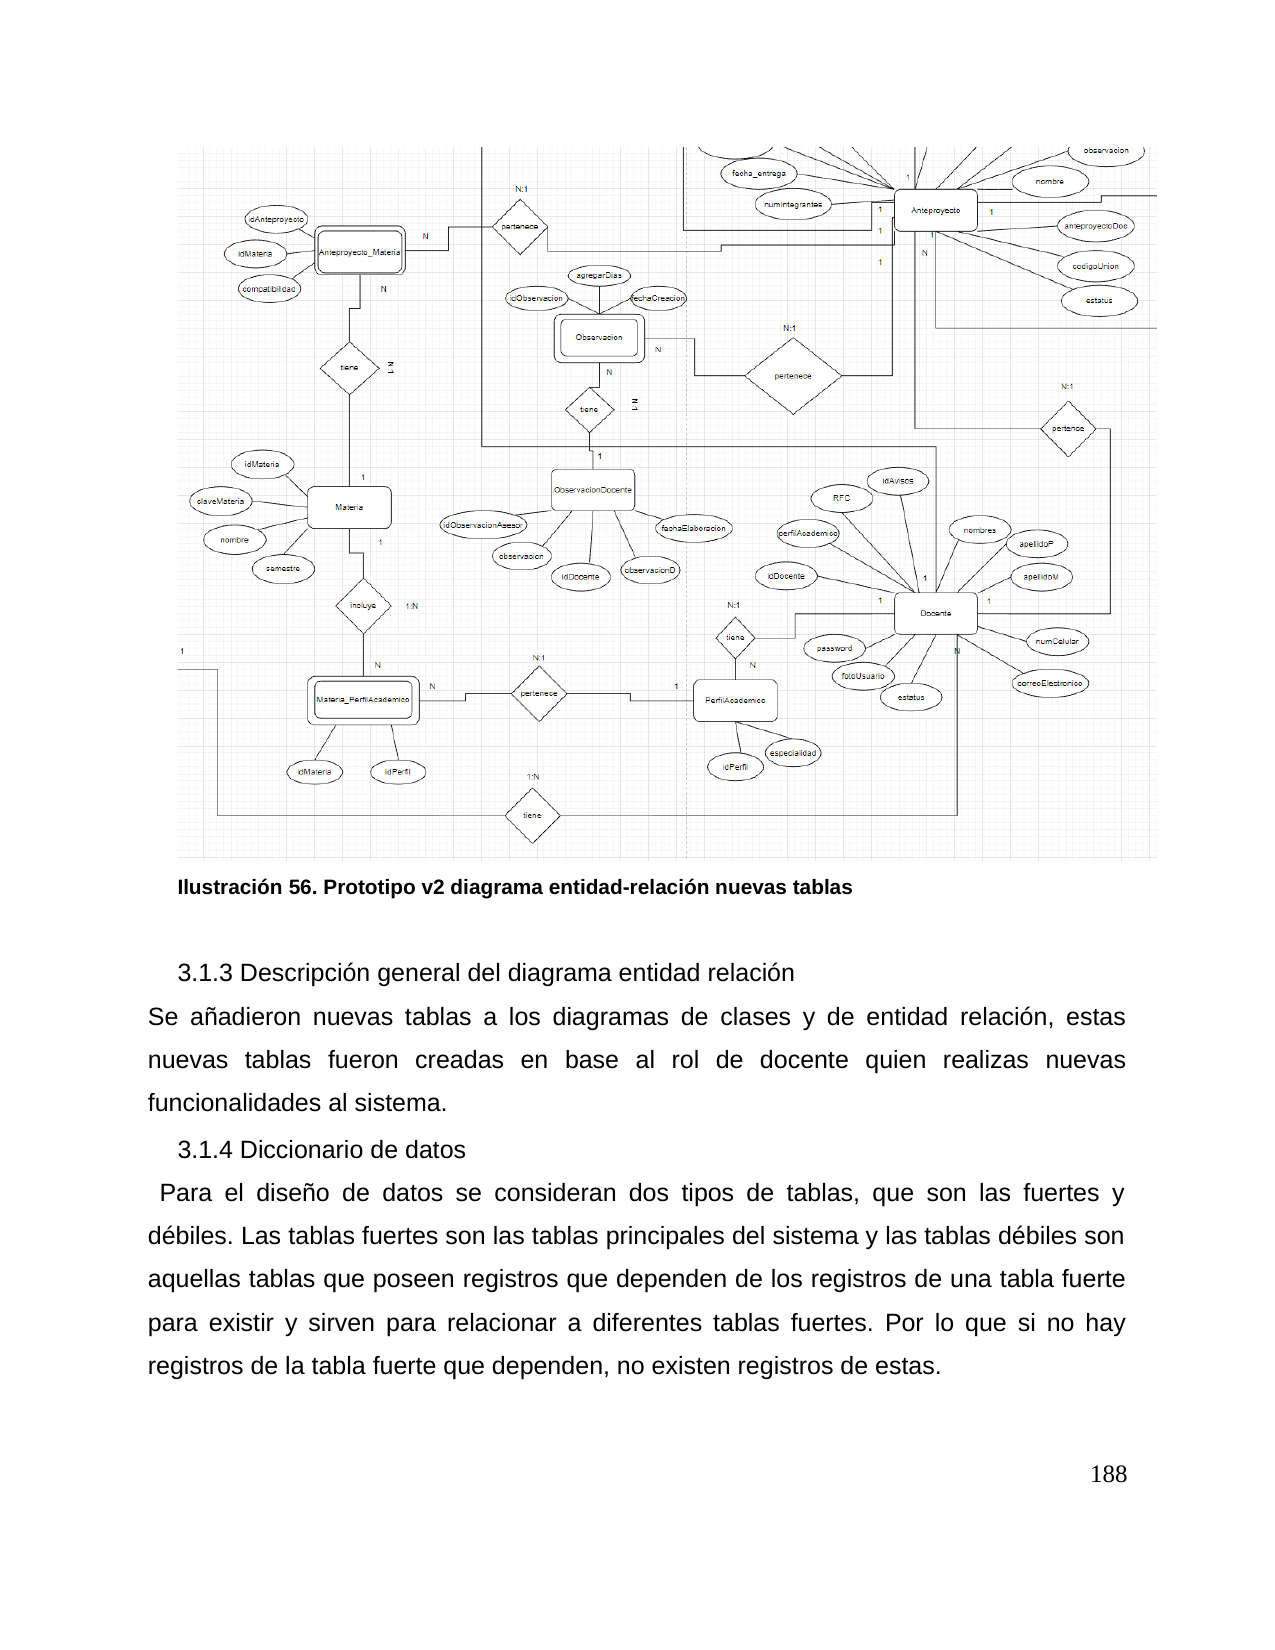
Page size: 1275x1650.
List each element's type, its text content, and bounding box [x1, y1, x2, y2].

subtitle 3.1.3 Descripción general del diagrama entidad relación [148, 958, 1127, 987]
picture [177, 147, 1157, 861]
text Para el diseño de datos se consideran dos tipos de tablas, que son las fuertes y débiles. Las tablas fuertes son las tablas principales del sistema y las tablas débiles son aquellas tablas que poseen registros que dependen de los registros de una tabla fuerte para existir y sirven para relacionar a diferentes tablas fuertes. Por lo que si no hay registros de la tabla fuerte que dependen, no existen registros de estas. [148, 1178, 1127, 1379]
text Se añadieron nuevas tablas a los diagramas de clases y de entidad relación, estas nuevas tablas fueron creadas en base al rol de docente quien realizas nuevas funcionalidades al sistema. [148, 1001, 1127, 1116]
subtitle 3.1.4 Diccionario de datos [148, 1135, 1127, 1164]
